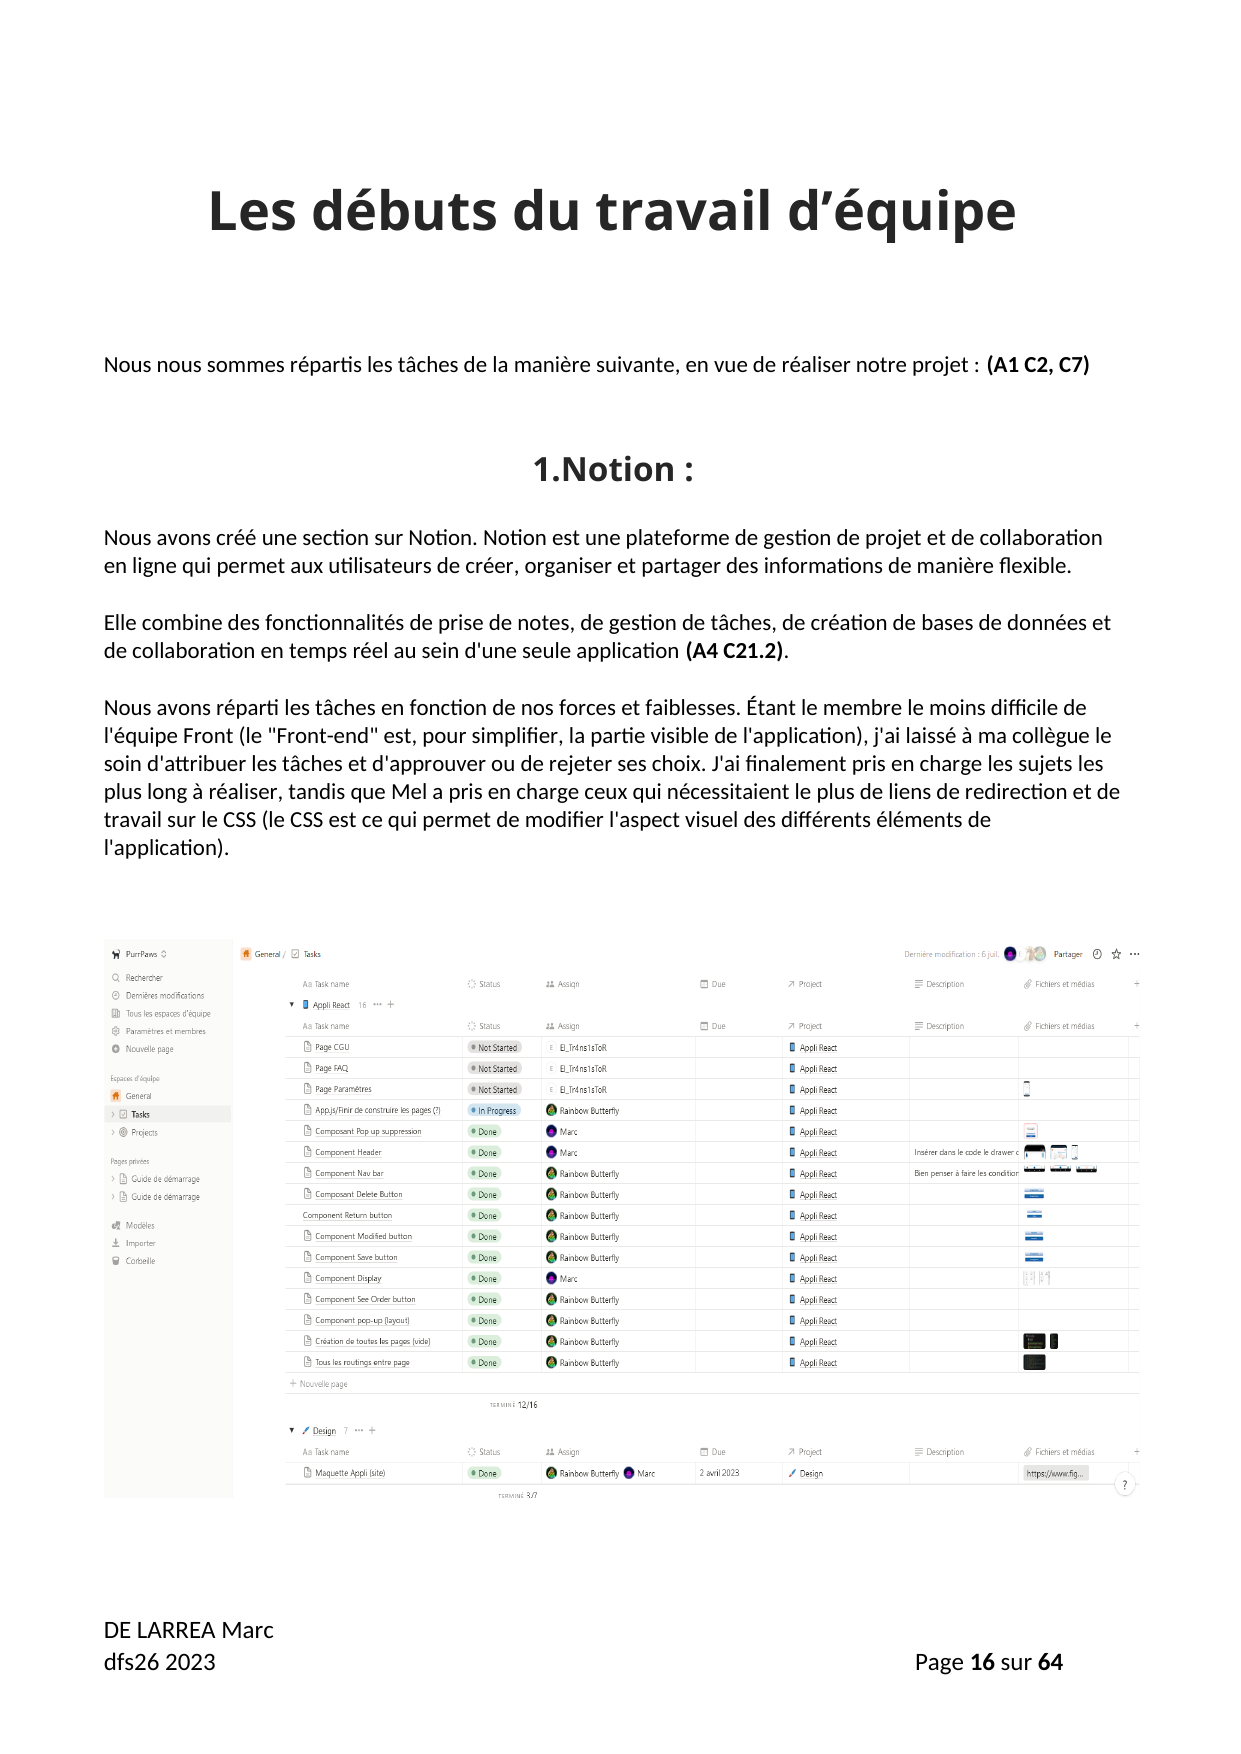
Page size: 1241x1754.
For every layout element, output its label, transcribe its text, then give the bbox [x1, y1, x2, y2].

text Nous nous sommes répartis les tâches de la manière suivante, en vue de réaliser notre projet : (A1 C2, C7) [103, 350, 1122, 378]
subtitle 1.Notion : [103, 445, 1122, 491]
subtitle Les débuts du travail d’équipe [103, 173, 1122, 246]
text Elle combine des fonctionnalités de prise de notes, de gestion de tâches, de création de bases de données et de collaboration en temps réel au sein d'une seule application (A4 C21.2). [103, 608, 1122, 664]
text Nous avons réparti les tâches en fonction de nos forces et faiblesses. Étant le membre le moins difficile de l'équipe Front (le "Front-end" est, pour simplifier, la partie visible de l'application), j'ai laissé à ma collègue le soin d'attribuer les tâches et d'approuver ou de rejeter ses choix. J'ai finalement pris en charge les sujets les plus long à réaliser, tandis que Mel a pris en charge ceux qui nécessitaient le plus de liens de redirection et de travail sur le CSS (le CSS est ce qui permet de modifier l'aspect visuel des différents éléments de l'application). [103, 693, 1122, 861]
text Nous avons créé une section sur Notion. Notion est une plateforme de gestion de projet et de collaboration en ligne qui permet aux utilisateurs de créer, organiser et partager des informations de manière flexible. [103, 523, 1122, 579]
picture [103, 939, 1140, 1498]
